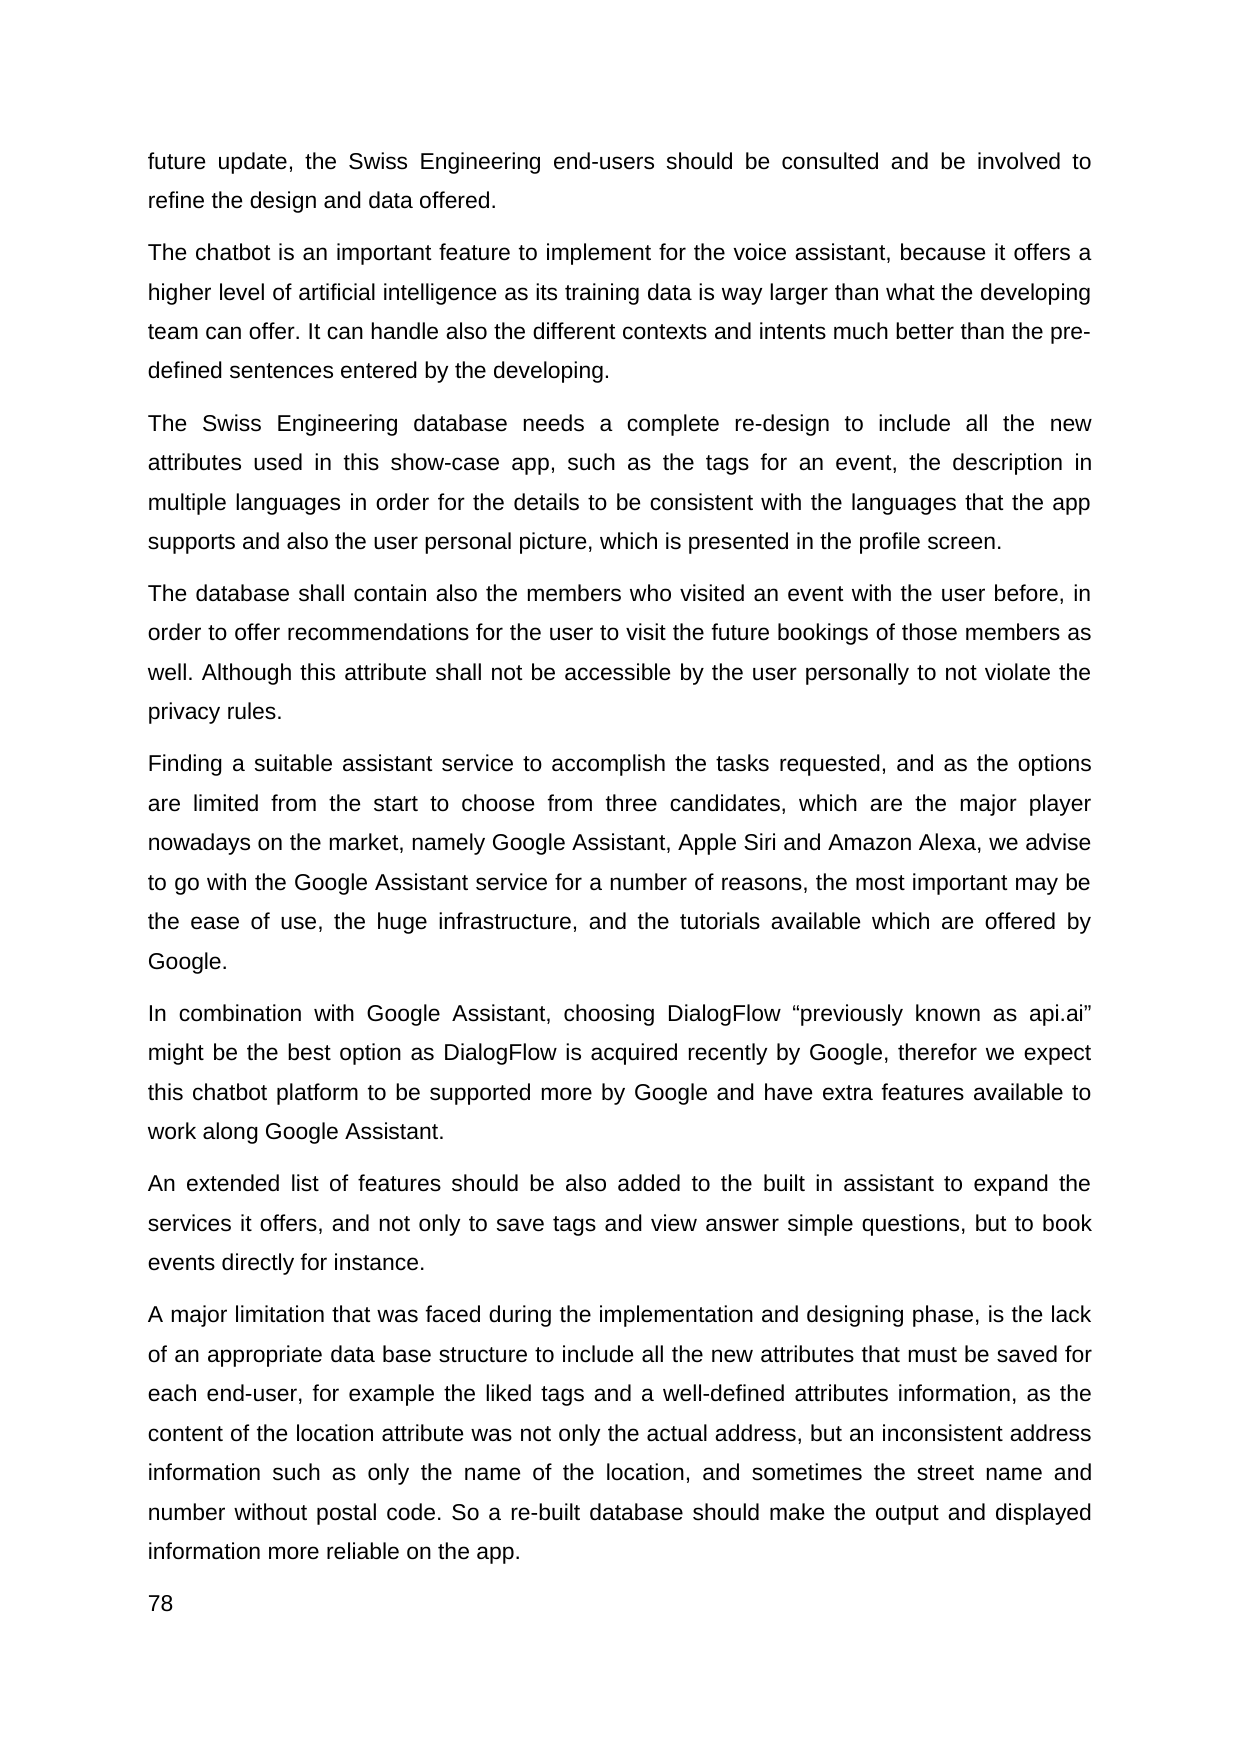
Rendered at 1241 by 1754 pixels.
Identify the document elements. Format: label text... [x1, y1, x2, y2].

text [148, 148, 1093, 213]
text An extended list of features should be also added to the built in assistant to expand the services it offers, and not only to save tags and view answer simple questions, but to book events directly for instance. [148, 1170, 1093, 1275]
text Finding a suitable assistant service to accomplish the tasks requested, and as the options are limited from the start to choose from three candidates, which are the major player nowadays on the market, namely Google Assistant, Apple Siri and Amazon Alexa, we advise to go with the Google Assistant service for a number of reasons, the most important may be the ease of use, the huge infrastructure, and the tutorials available which are offered by Google. [148, 750, 1093, 974]
text The Swiss Engineering database needs a complete re-design to include all the new attributes used in this show-case app, such as the tags for an event, the description in multiple languages in order for the details to be consistent with the languages that the app supports and also the user personal picture, which is presented in the profile screen. [148, 409, 1093, 554]
text The database shall contain also the members who visited an event with the user before, in order to offer recommendations for the user to visit the future bookings of those members as well. Although this attribute shall not be accessible by the user personally to not violate the privacy rules. [148, 580, 1093, 725]
text The chatbot is an important feature to implement for the voice assistant, because it offers a higher level of artificial intelligence as its training data is way larger than what the developing team can offer. It can handle also the different contexts and intents much better than the pre-defined sentences entered by the developing. [148, 239, 1093, 384]
text In combination with Google Assistant, choosing DialogFlow “previously known as api.ai” might be the best option as DialogFlow is acquired recently by Google, therefor we expect this chatbot platform to be supported more by Google and have extra features available to work along Google Assistant. [148, 1000, 1093, 1144]
text A major limitation that was faced during the implementation and designing phase, is the lack of an appropriate data base structure to include all the new attributes that must be saved for each end-user, for example the liked tags and a well-defined attributes information, as the content of the location attribute was not only the actual address, but an inconsistent address information such as only the name of the location, and sometimes the street name and number without postal code. So a re-built database should make the output and displayed information more reliable on the app. [148, 1301, 1093, 1564]
